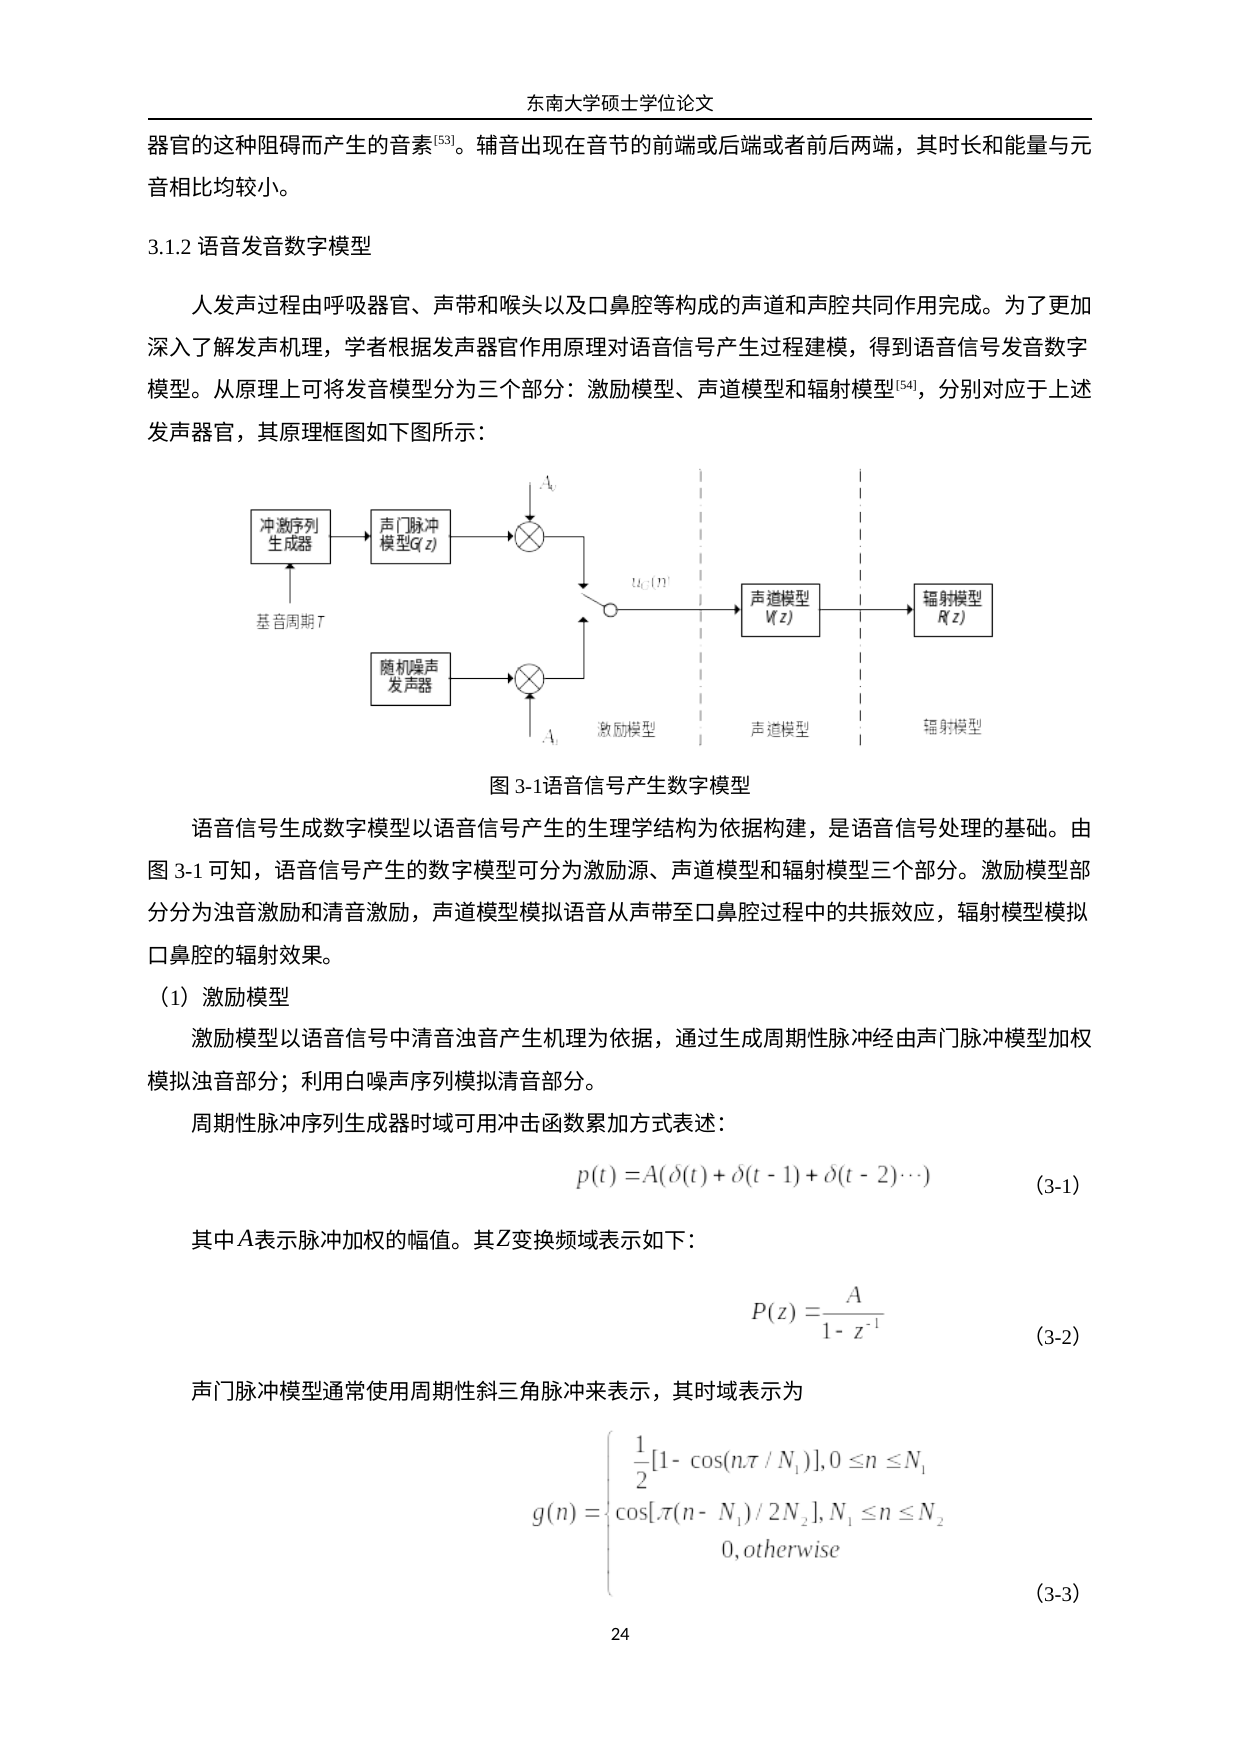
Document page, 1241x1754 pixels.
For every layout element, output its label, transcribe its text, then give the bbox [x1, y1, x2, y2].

text 周期性脉冲序列生成器时域可用冲击函数累加方式表述： [148, 1104, 1092, 1138]
text （3-1） [148, 1146, 1092, 1214]
text 语音信号生成数字模型以语音信号产生的生理学结构为依据构建，是语音信号处理的基础。由图3-1可知，语音信号产生的数字模型可分为激励源、声道模型和辐射模型三个部分。激励模型部分分为浊音激励和清音激励，声道模型模拟语音从声带至口鼻腔过程中的共振效应，辐射模型模拟口鼻腔的辐射效果。 [148, 809, 1092, 971]
text 3.1.2 语音发音数字模型 [148, 228, 1092, 262]
text （3-3） [148, 1415, 1092, 1619]
text 声门脉冲模型通常使用周期性斜三角脉冲来表示，其时域表示为 [148, 1373, 1092, 1407]
text （1）激励模型 [148, 978, 1092, 1012]
text （3-2） [148, 1264, 1092, 1366]
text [148, 126, 1092, 203]
text 图3-1语音信号产生数字模型 [148, 768, 1092, 802]
text 激励模型以语音信号中清音浊音产生机理为依据，通过生成周期性脉冲经由声门脉冲模型加权模拟浊音部分；利用白噪声序列模拟清音部分。 [148, 1020, 1092, 1097]
text 人发声过程由呼吸器官、声带和喉头以及口鼻腔等构成的声道和声腔共同作用完成。为了更加深入了解发声机理，学者根据发声器官作用原理对语音信号产生过程建模，得到语音信号发音数字模型。从原理上可将发音模型分为三个部分：激励模型、声道模型和辐射模型[54]，分别对应于上述发声器官，其原理框图如下图所示： [148, 287, 1092, 448]
text 其中表示脉冲加权的幅值。其变换频域表示如下： [148, 1222, 1092, 1256]
